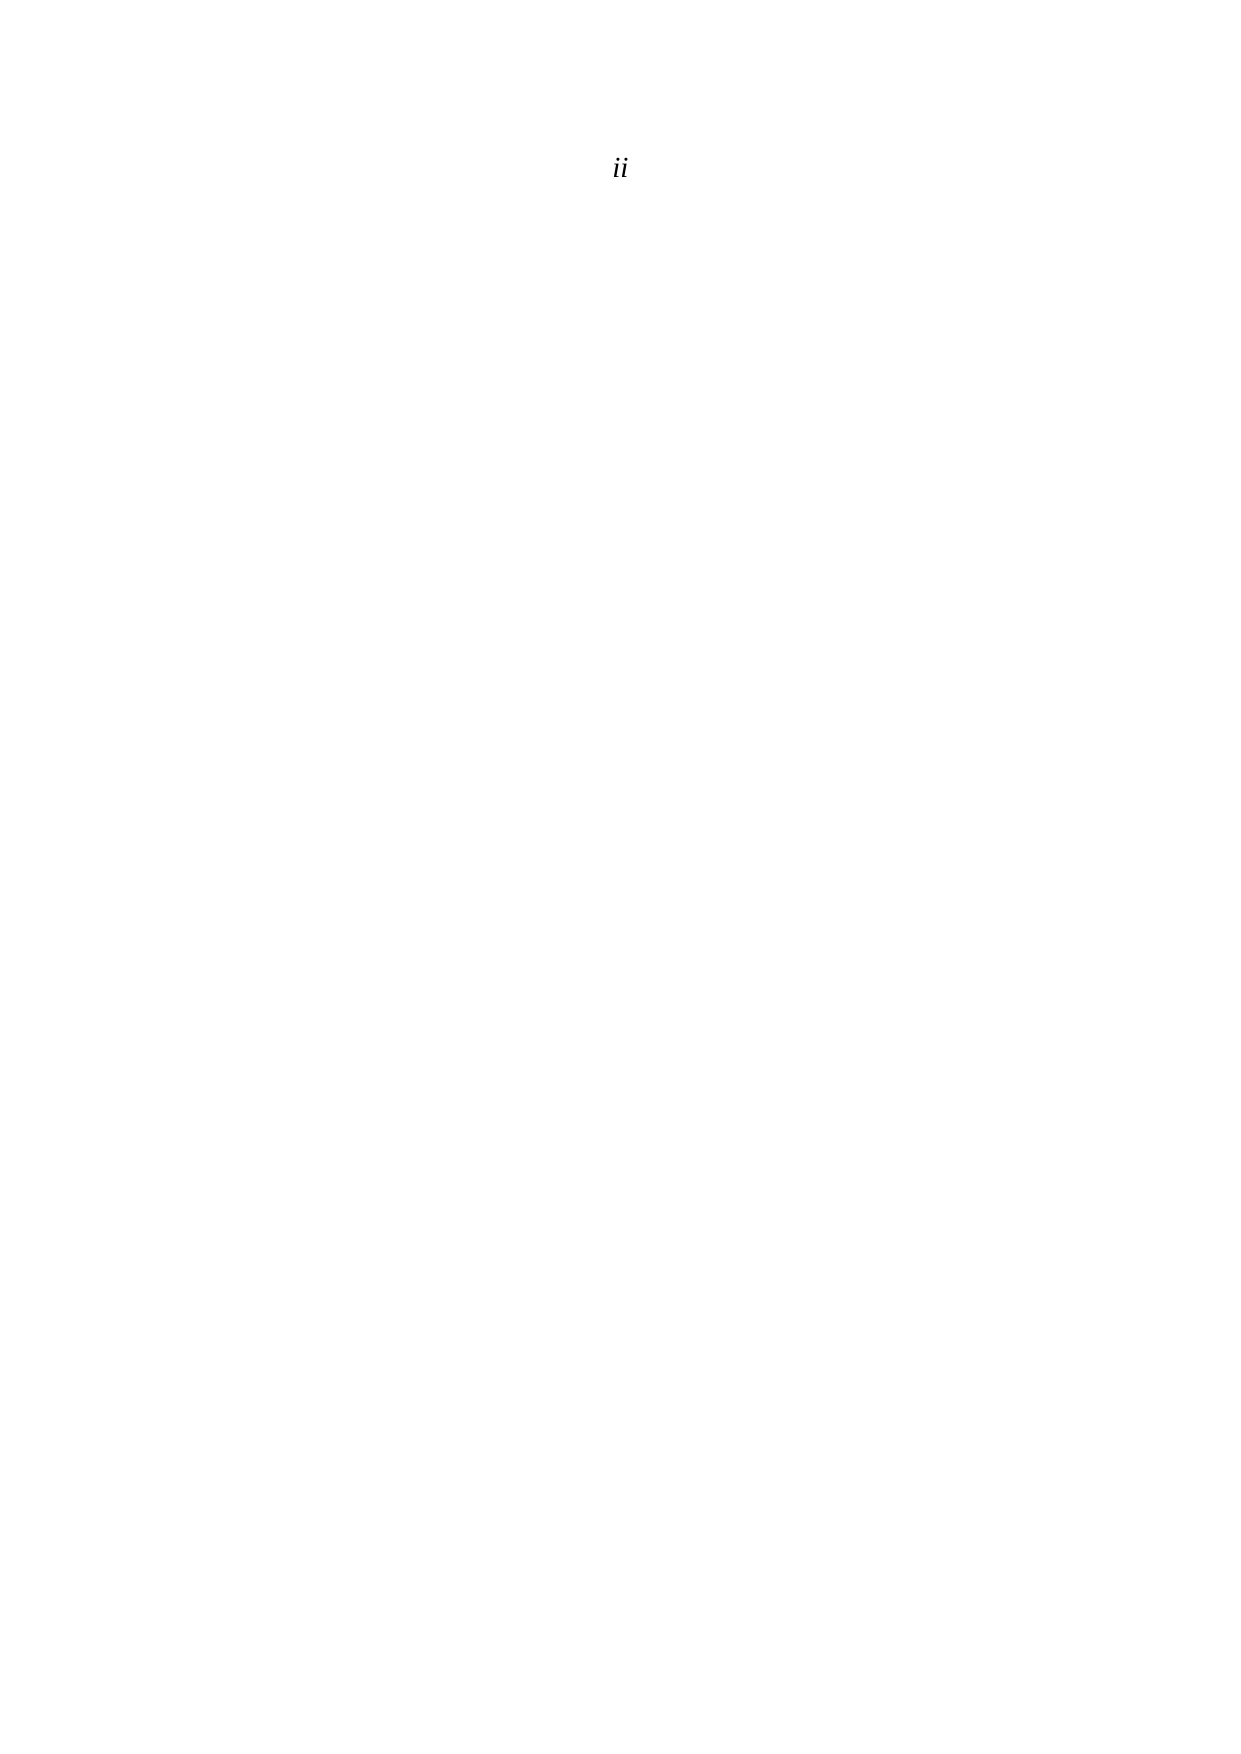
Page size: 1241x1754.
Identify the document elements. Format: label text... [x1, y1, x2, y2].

text ii [150, 150, 1090, 183]
